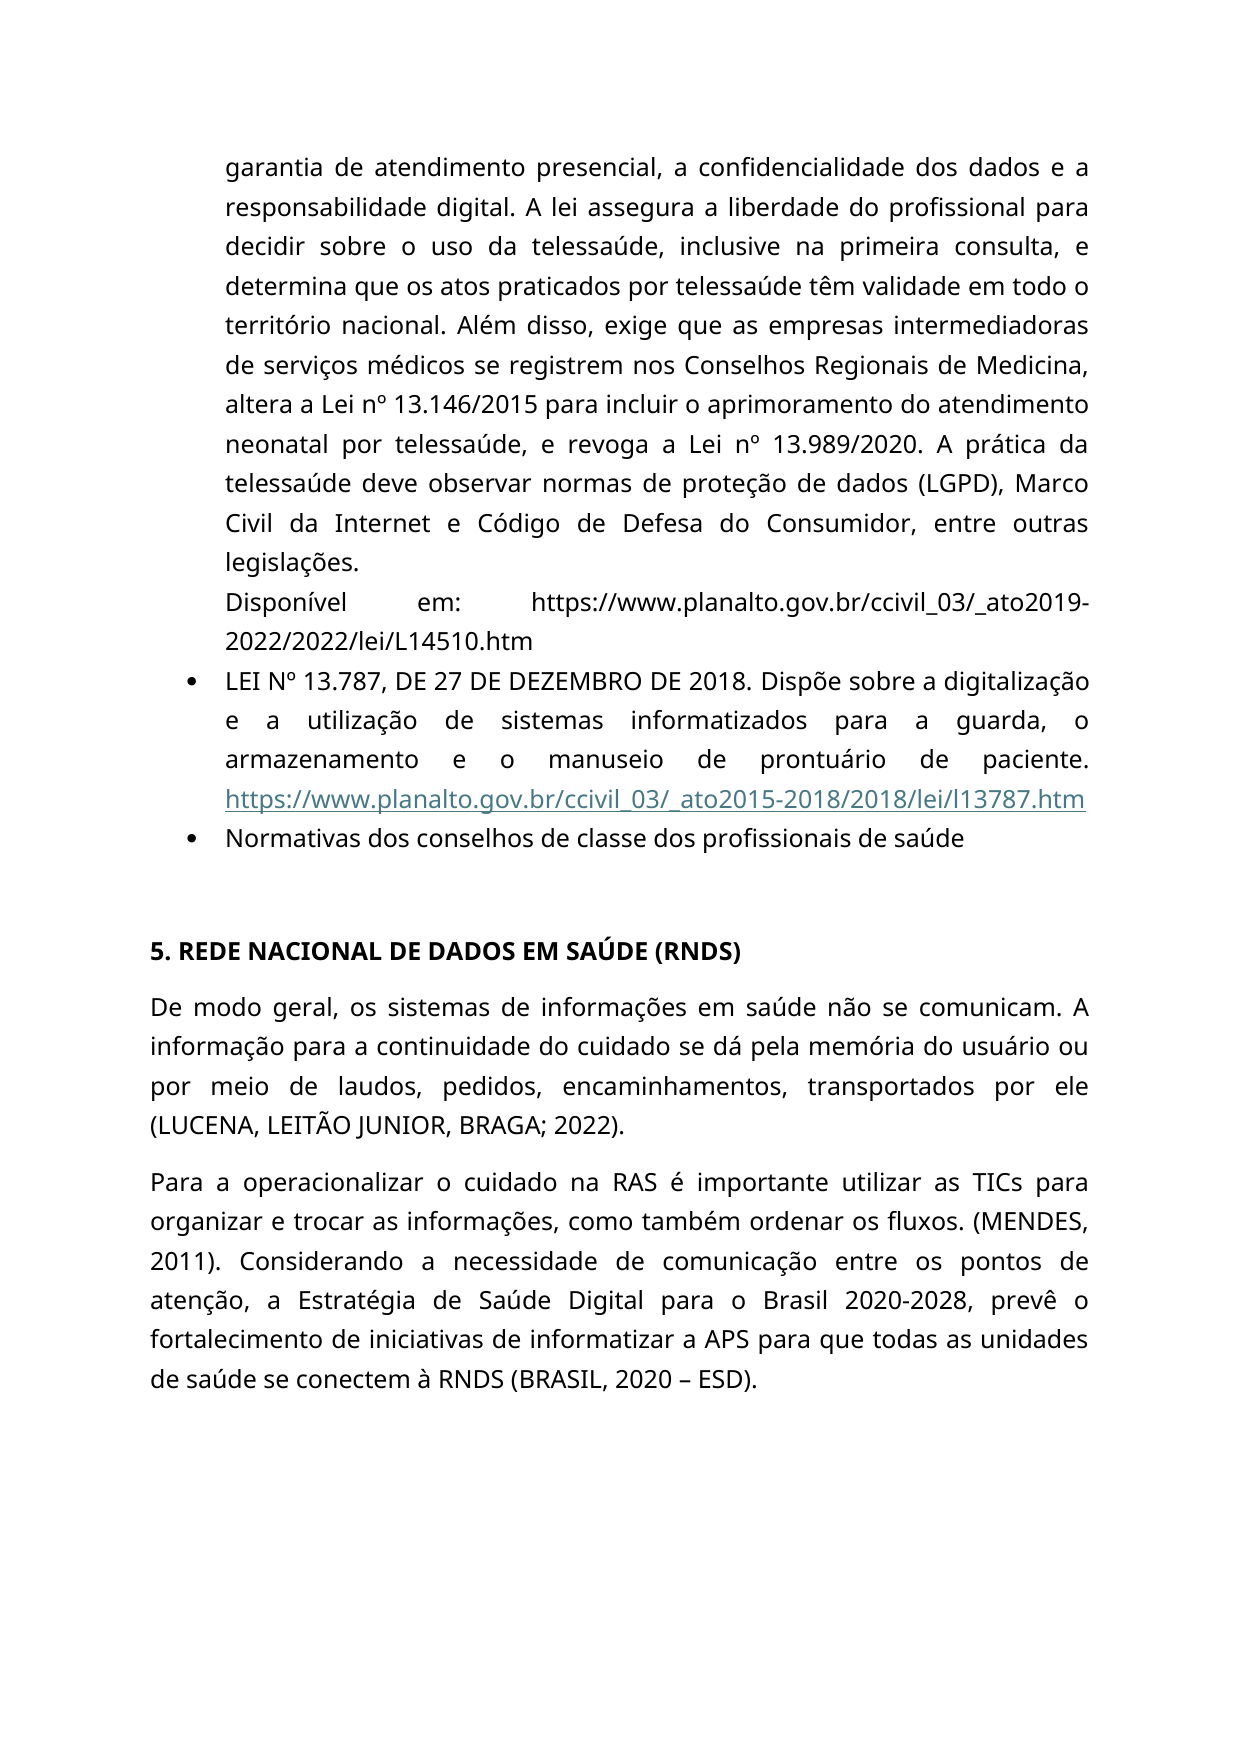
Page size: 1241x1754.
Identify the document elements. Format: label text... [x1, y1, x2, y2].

list Normativas dos conselhos de classe dos profissionais de saúde [187, 821, 1090, 855]
text De modo geral, os sistemas de informações em saúde não se comunicam. A informação para a continuidade do cuidado se dá pela memória do usuário ou por meio de laudos, pedidos, encaminhamentos, transportados por ele (LUCENA, LEITÃO JUNIOR, BRAGA; 2022). [150, 989, 1090, 1142]
list LEI Nº 13.787, DE 27 DE DEZEMBRO DE 2018. Dispõe sobre a digitalização e a utilização de sistemas informatizados para a guarda, o armazenamento e o manuseio de prontuário de paciente. https://www.planalto.gov.br/ccivil_03/_ato2015-2018/2018/lei/l13787.htm [187, 663, 1090, 816]
text 5. REDE NACIONAL DE DADOS EM SAÚDE (RNDS) [150, 933, 1090, 967]
list Disponível em: https://www.planalto.gov.br/ccivil_03/_ato2019- 2022/2022/lei/L14510.htm [225, 584, 1090, 658]
text Para a operacionalizar o cuidado na RAS é importante utilizar as TICs para organizar e trocar as informações, como também ordenar os fluxos. (MENDES, 2011). Considerando a necessidade de comunicação entre os pontos de atenção, a Estratégia de Saúde Digital para o Brasil 2020-2028, prevê o fortalecimento de iniciativas de informatizar a APS para que todas as unidades de saúde se conectem à RNDS (BRASIL, 2020 – ESD). [150, 1164, 1090, 1396]
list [187, 150, 1090, 579]
